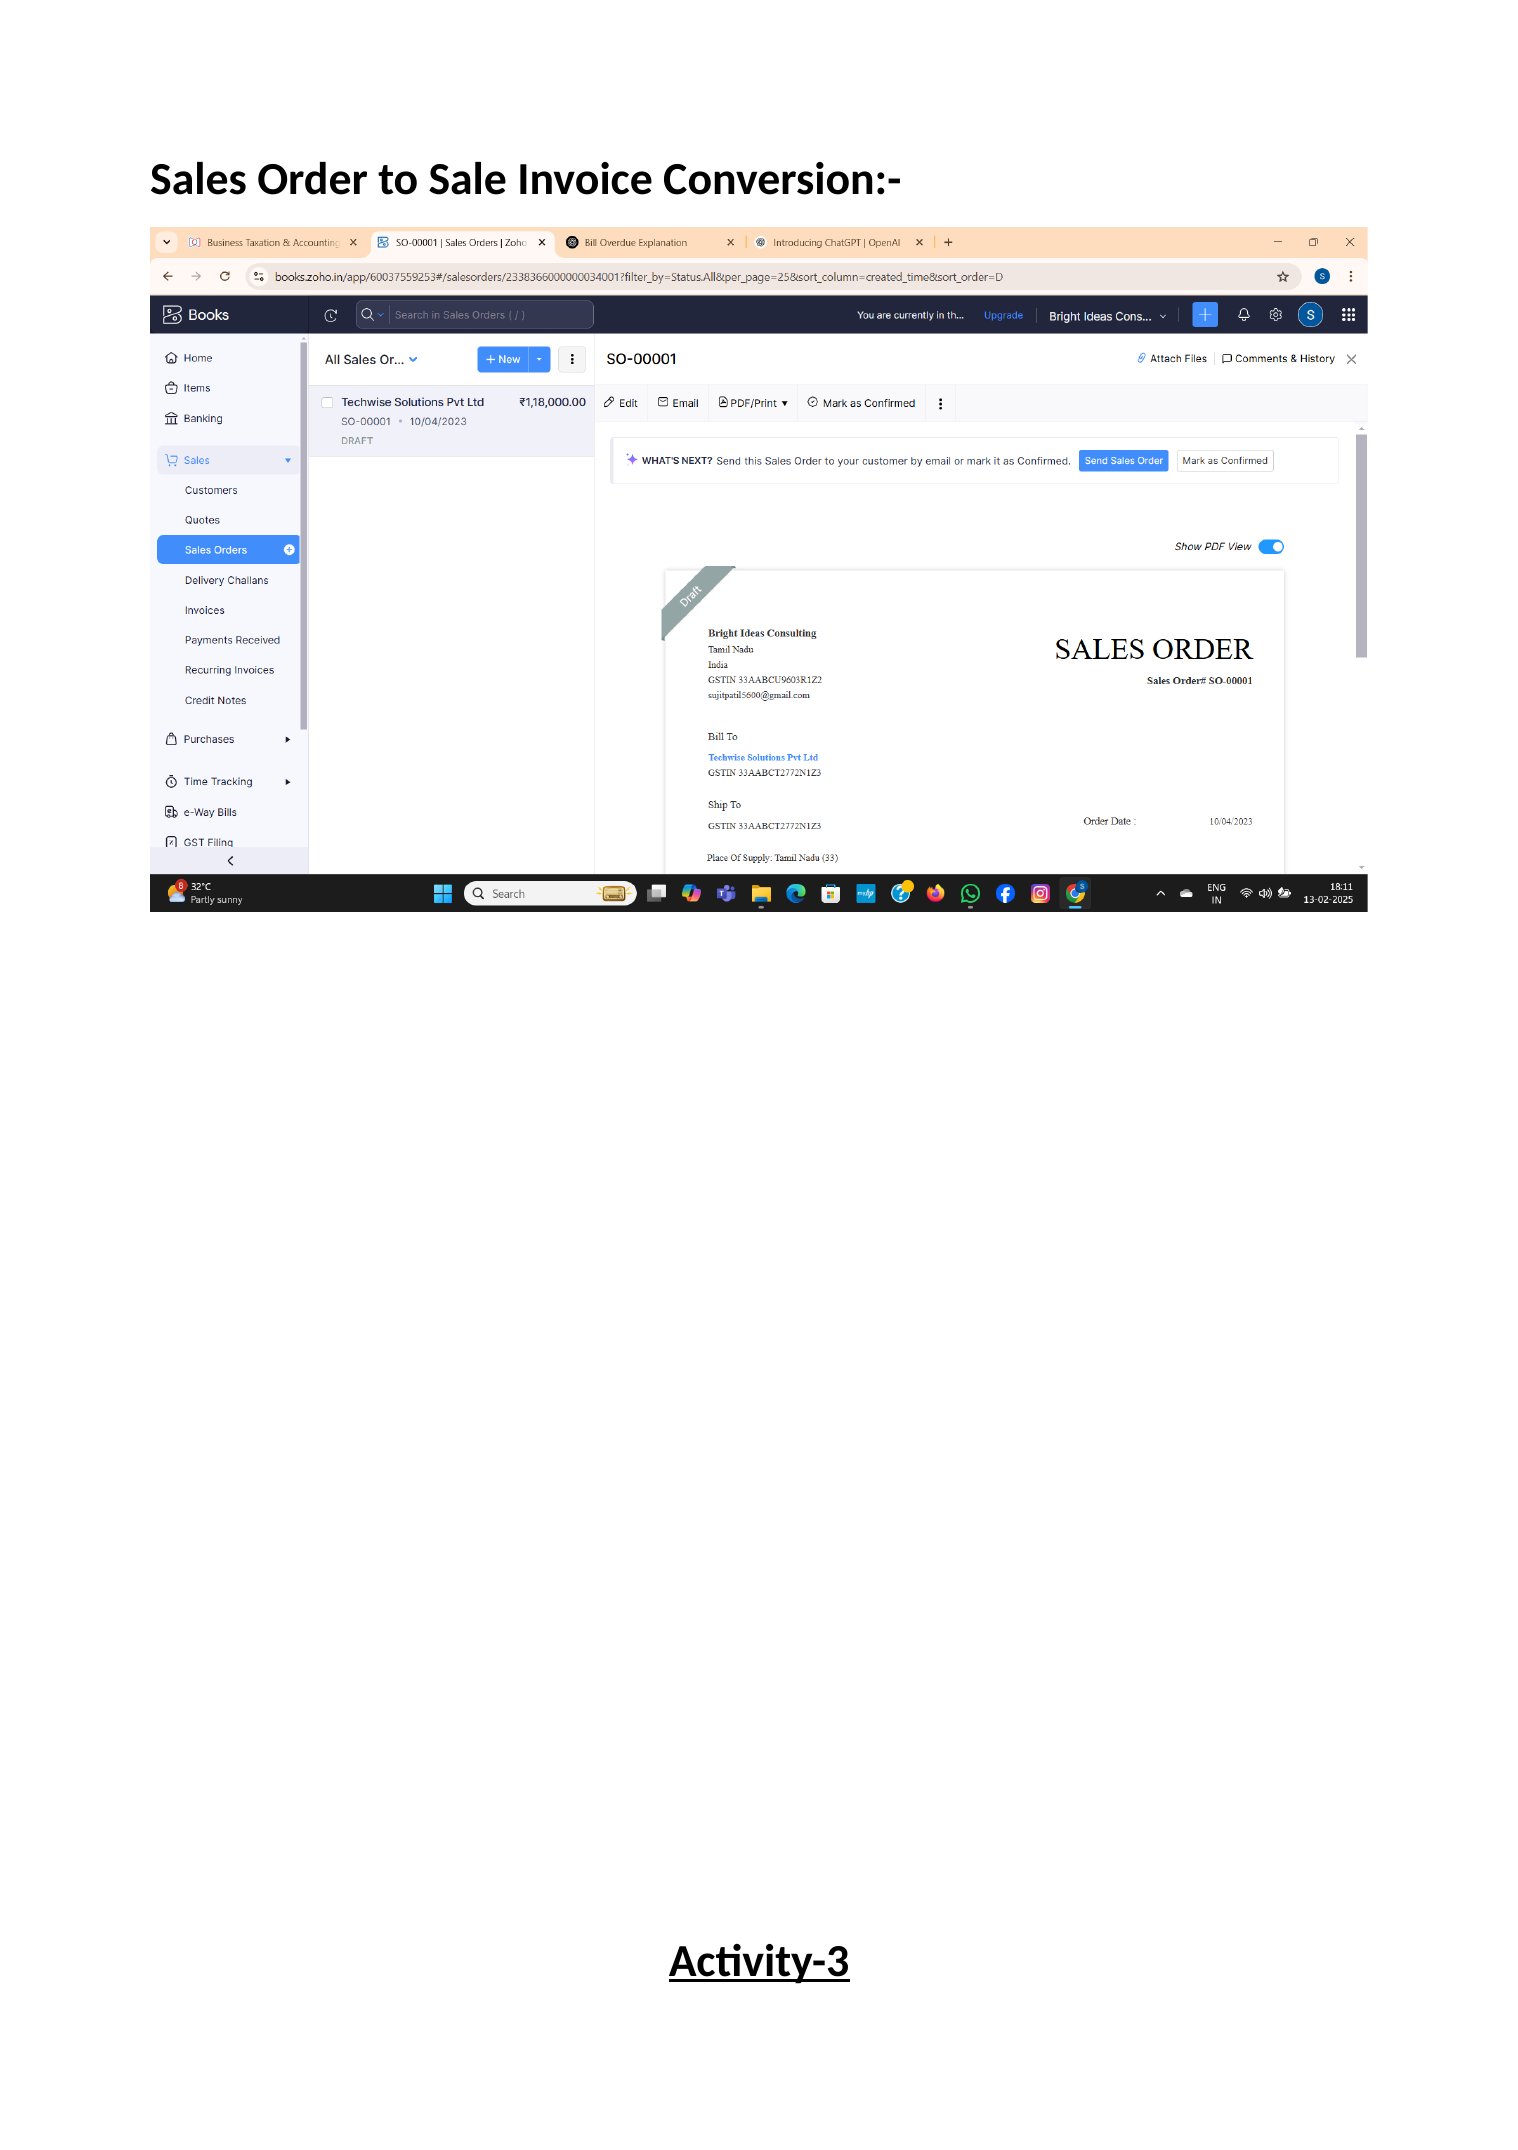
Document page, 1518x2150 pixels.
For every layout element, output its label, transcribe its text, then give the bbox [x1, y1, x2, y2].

text Activity-3 [150, 1932, 1368, 1987]
text Sales Order to Sale Invoice Conversion:- [150, 150, 1368, 206]
picture [150, 227, 1368, 912]
